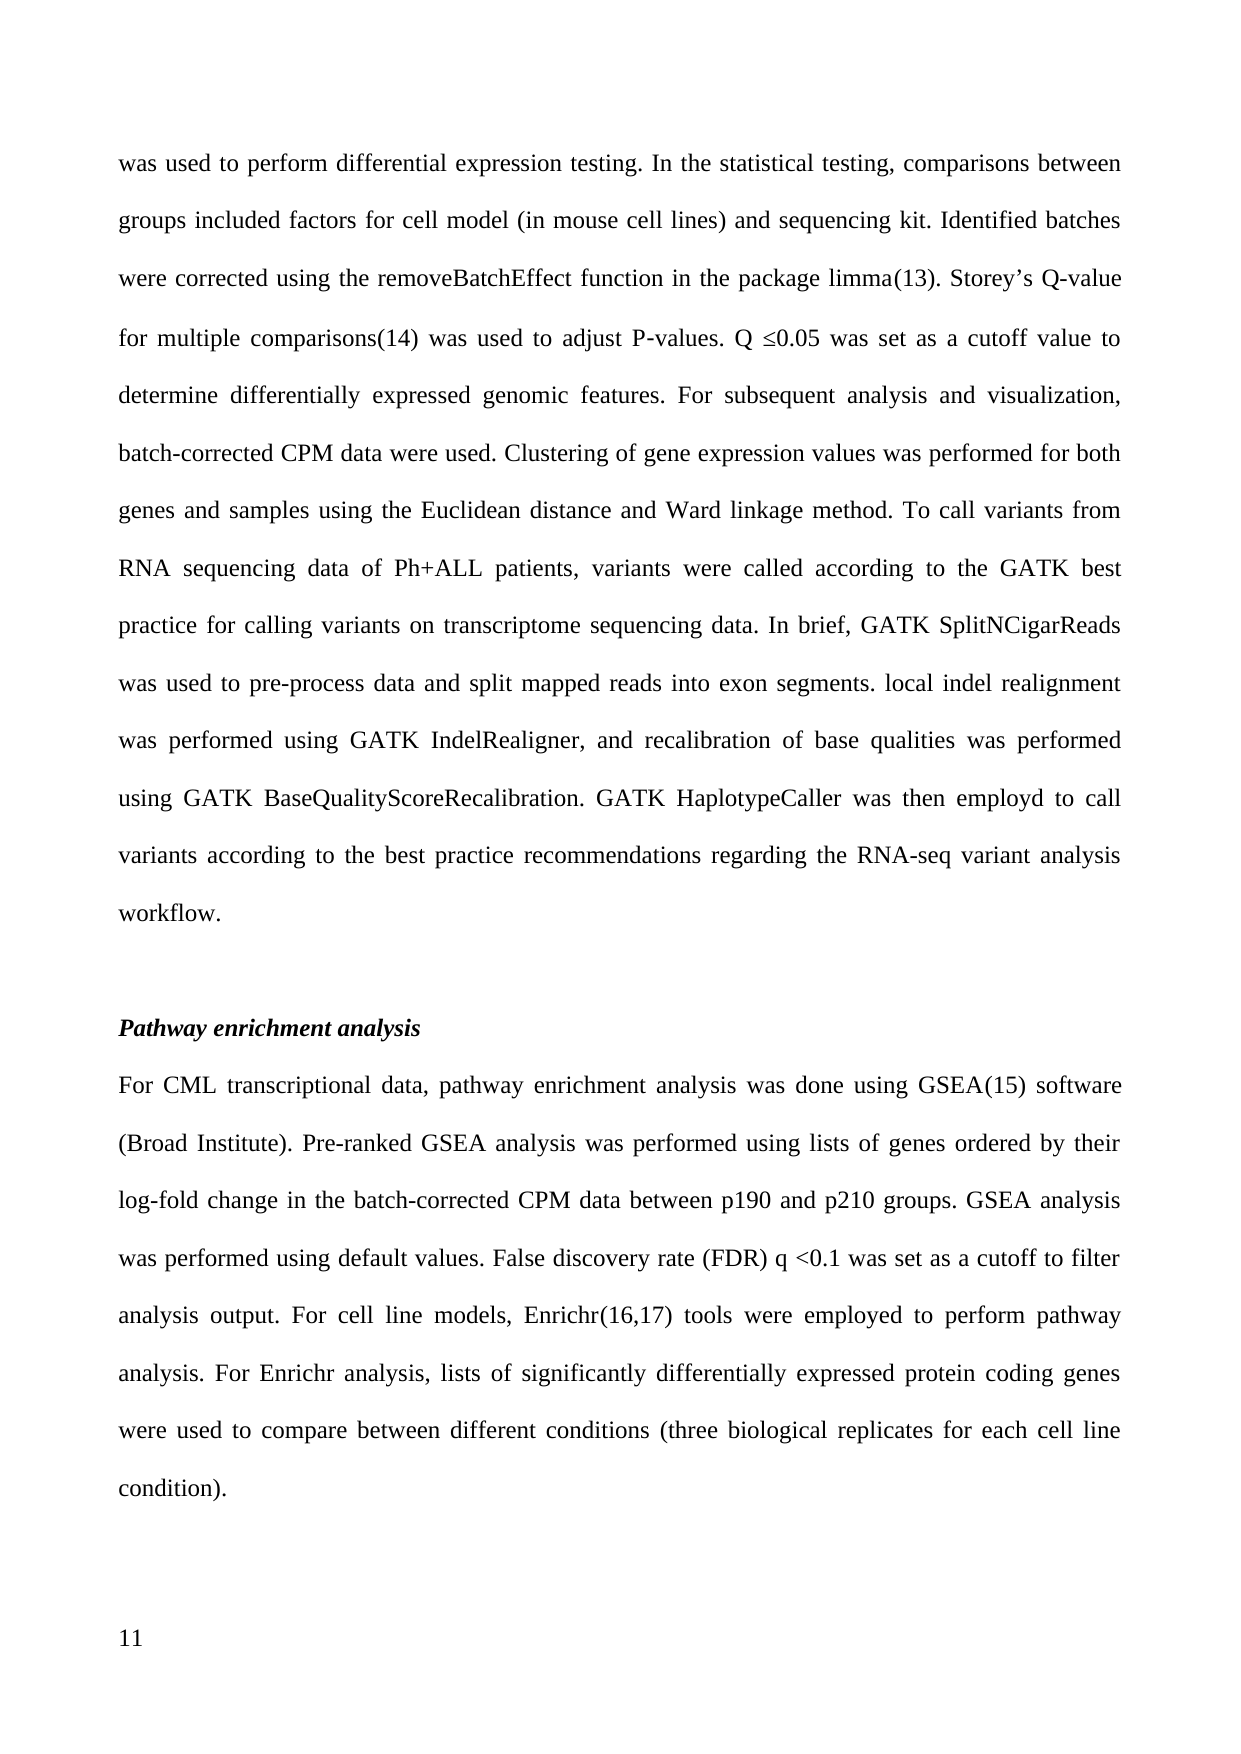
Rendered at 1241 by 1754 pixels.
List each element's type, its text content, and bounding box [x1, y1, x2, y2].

text Pathway enrichment analysis [118, 1013, 1122, 1042]
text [118, 148, 1122, 927]
text For CML transcriptional data, pathway enrichment analysis was done using GSEA(15) software (Broad Institute). Pre-ranked GSEA analysis was performed using lists of genes ordered by their log-fold change in the batch-corrected CPM data between p190 and p210 groups. GSEA analysis was performed using default values. False discovery rate (FDR) q <0.1 was set as a cutoff to filter analysis output. For cell line models, Enrichr(16,17) tools were employed to perform pathway analysis. For Enrichr analysis, lists of significantly differentially expressed protein coding genes were used to compare between different conditions (three biological replicates for each cell line condition). [118, 1070, 1122, 1502]
